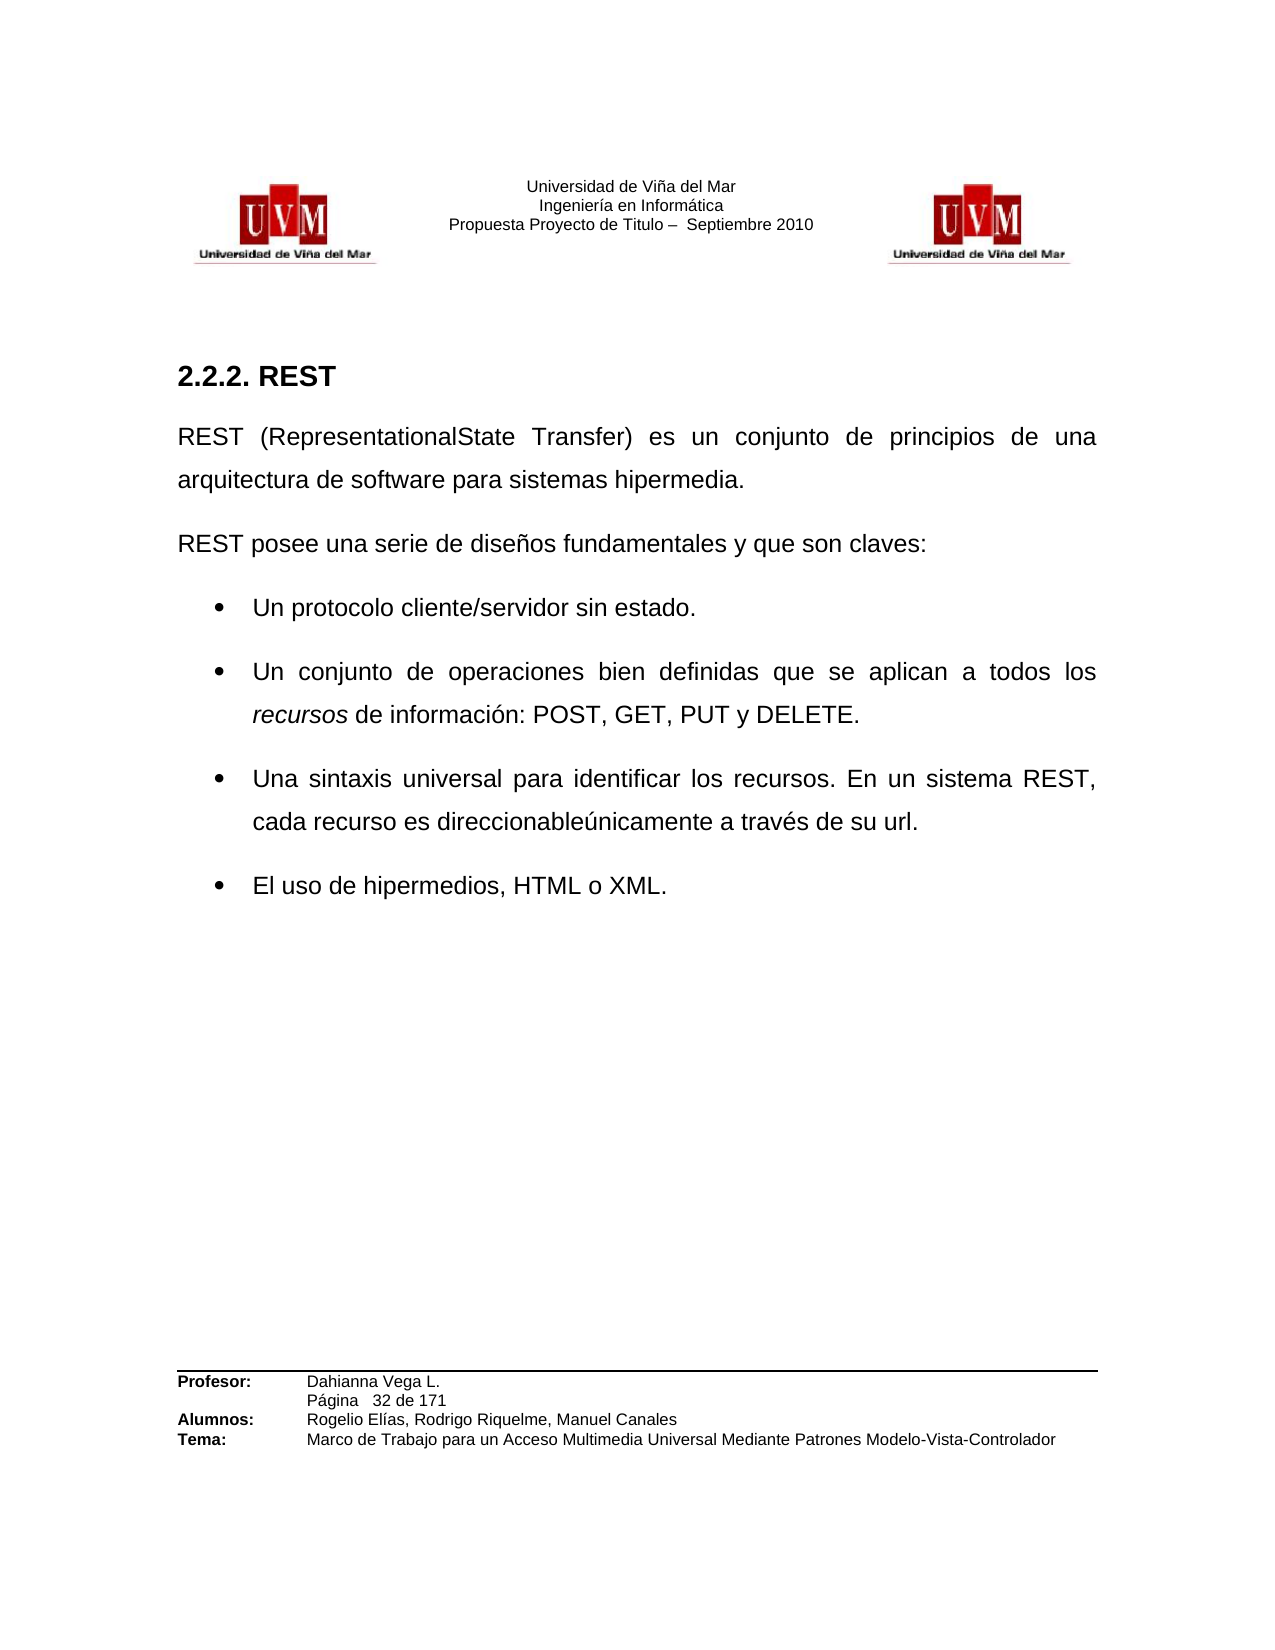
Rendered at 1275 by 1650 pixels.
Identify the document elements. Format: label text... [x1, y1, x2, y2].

text REST (RepresentationalState Transfer) es un conjunto de principios de una arquitectura de software para sistemas hipermedia. [177, 422, 1098, 493]
picture [177, 176, 390, 267]
text REST posee una serie de diseños fundamentales y que son claves: [177, 529, 1098, 557]
subtitle 2.2.2. REST [177, 359, 1098, 392]
list Un protocolo cliente/servidor sin estado. [215, 593, 1098, 622]
picture [871, 176, 1084, 267]
list El uso de hipermedios, HTML o XML. [215, 871, 1098, 900]
list Una sintaxis universal para identificar los recursos. En un sistema REST, cada recurso es direccionableúnicamente a través de su url. [215, 764, 1098, 836]
list Un conjunto de operaciones bien definidas que se aplican a todos los recursos de información: POST, GET, PUT y DELETE. [215, 657, 1098, 729]
